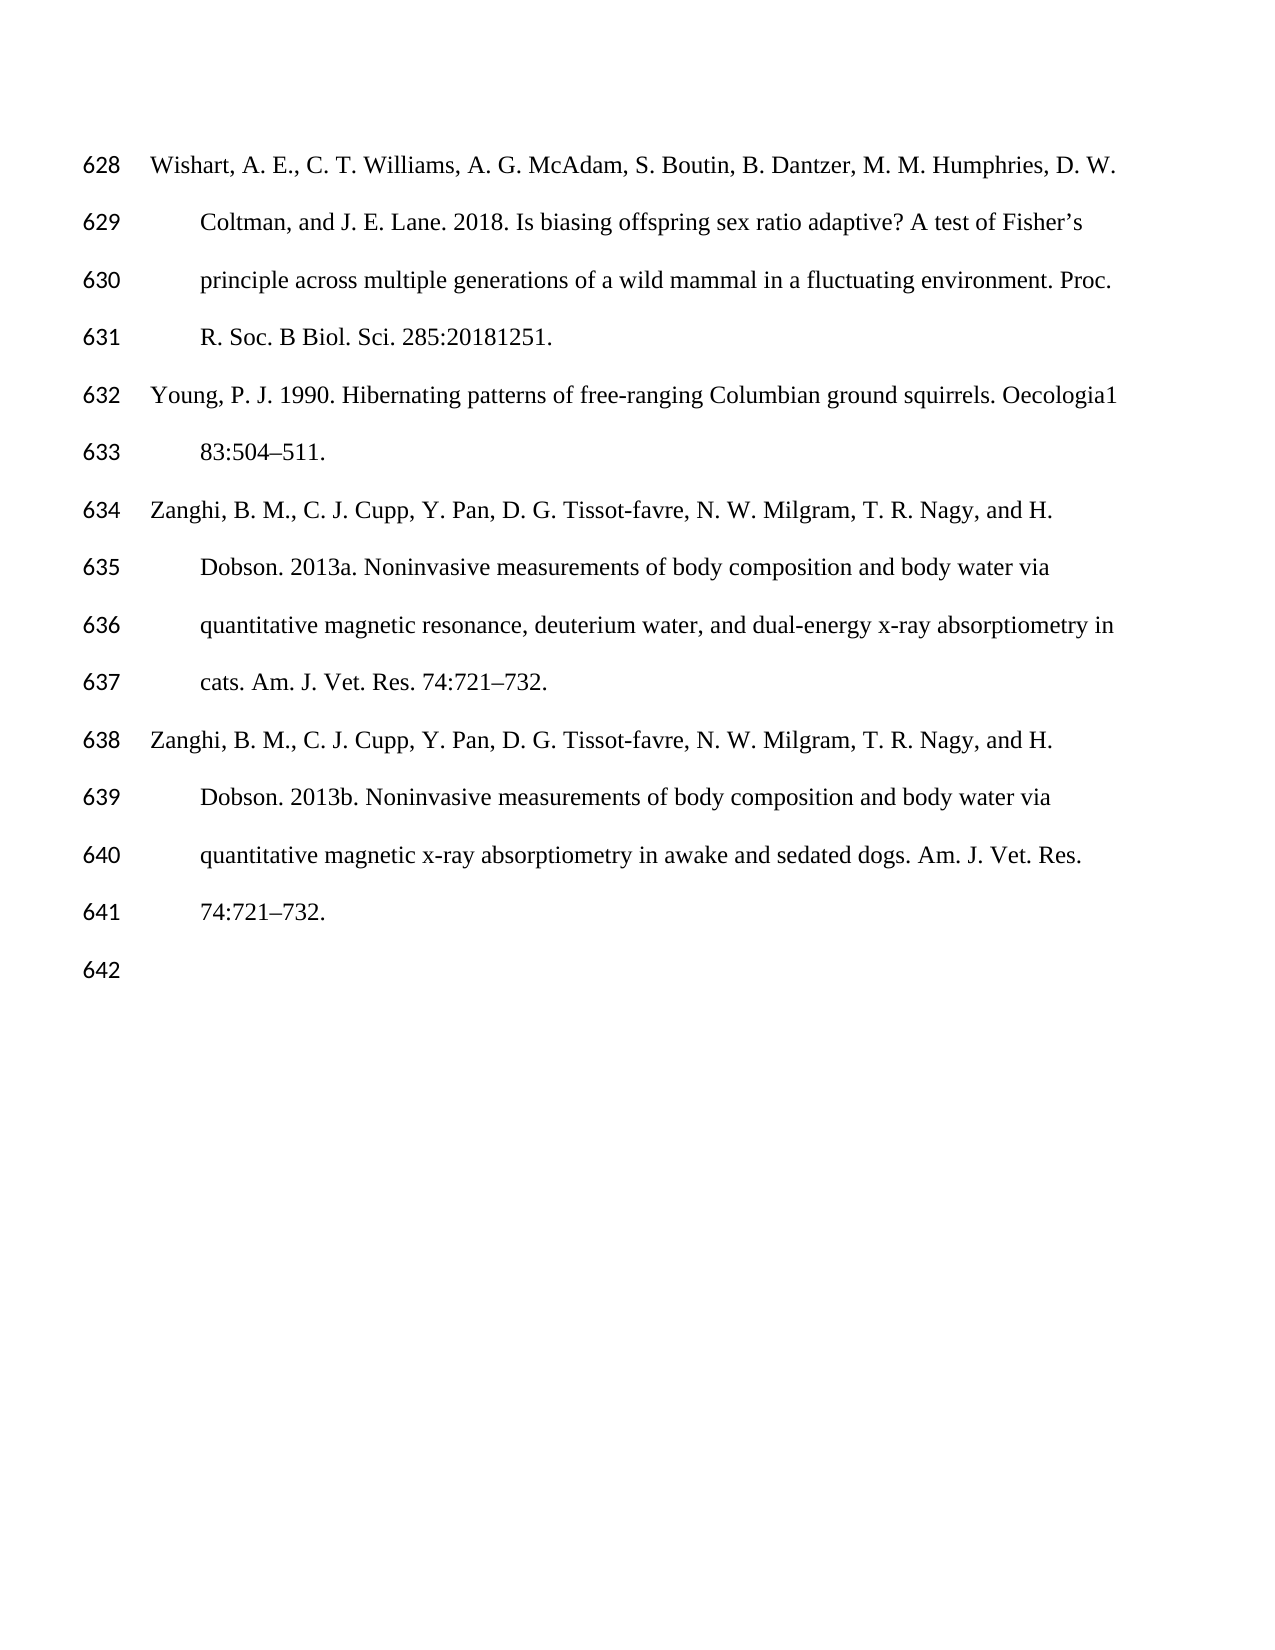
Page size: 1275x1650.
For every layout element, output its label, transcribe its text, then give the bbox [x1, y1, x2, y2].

text Zanghi, B. M., C. J. Cupp, Y. Pan, D. G. Tissot-favre, N. W. Milgram, T. R. Nagy, and H. Dobson. 2013a. Noninvasive measurements of body composition and body water via quantitative magnetic resonance, deuterium water, and dual-energy x-ray absorptiometry in cats. Am. J. Vet. Res. 74:721–732. [150, 495, 1125, 696]
text Wishart, A. E., C. T. Williams, A. G. McAdam, S. Boutin, B. Dantzer, M. M. Humphries, D. W. Coltman, and J. E. Lane. 2018. Is biasing offspring sex ratio adaptive? A test of Fisher’s principle across multiple generations of a wild mammal in a fluctuating environment. Proc. R. Soc. B Biol. Sci. 285:20181251. [150, 150, 1125, 351]
text Young, P. J. 1990. Hibernating patterns of free-ranging Columbian ground squirrels. Oecologia1 83:504–511. [150, 380, 1125, 466]
text Zanghi, B. M., C. J. Cupp, Y. Pan, D. G. Tissot-favre, N. W. Milgram, T. R. Nagy, and H. Dobson. 2013b. Noninvasive measurements of body composition and body water via quantitative magnetic x-ray absorptiometry in awake and sedated dogs. Am. J. Vet. Res. 74:721–732. [150, 725, 1125, 926]
